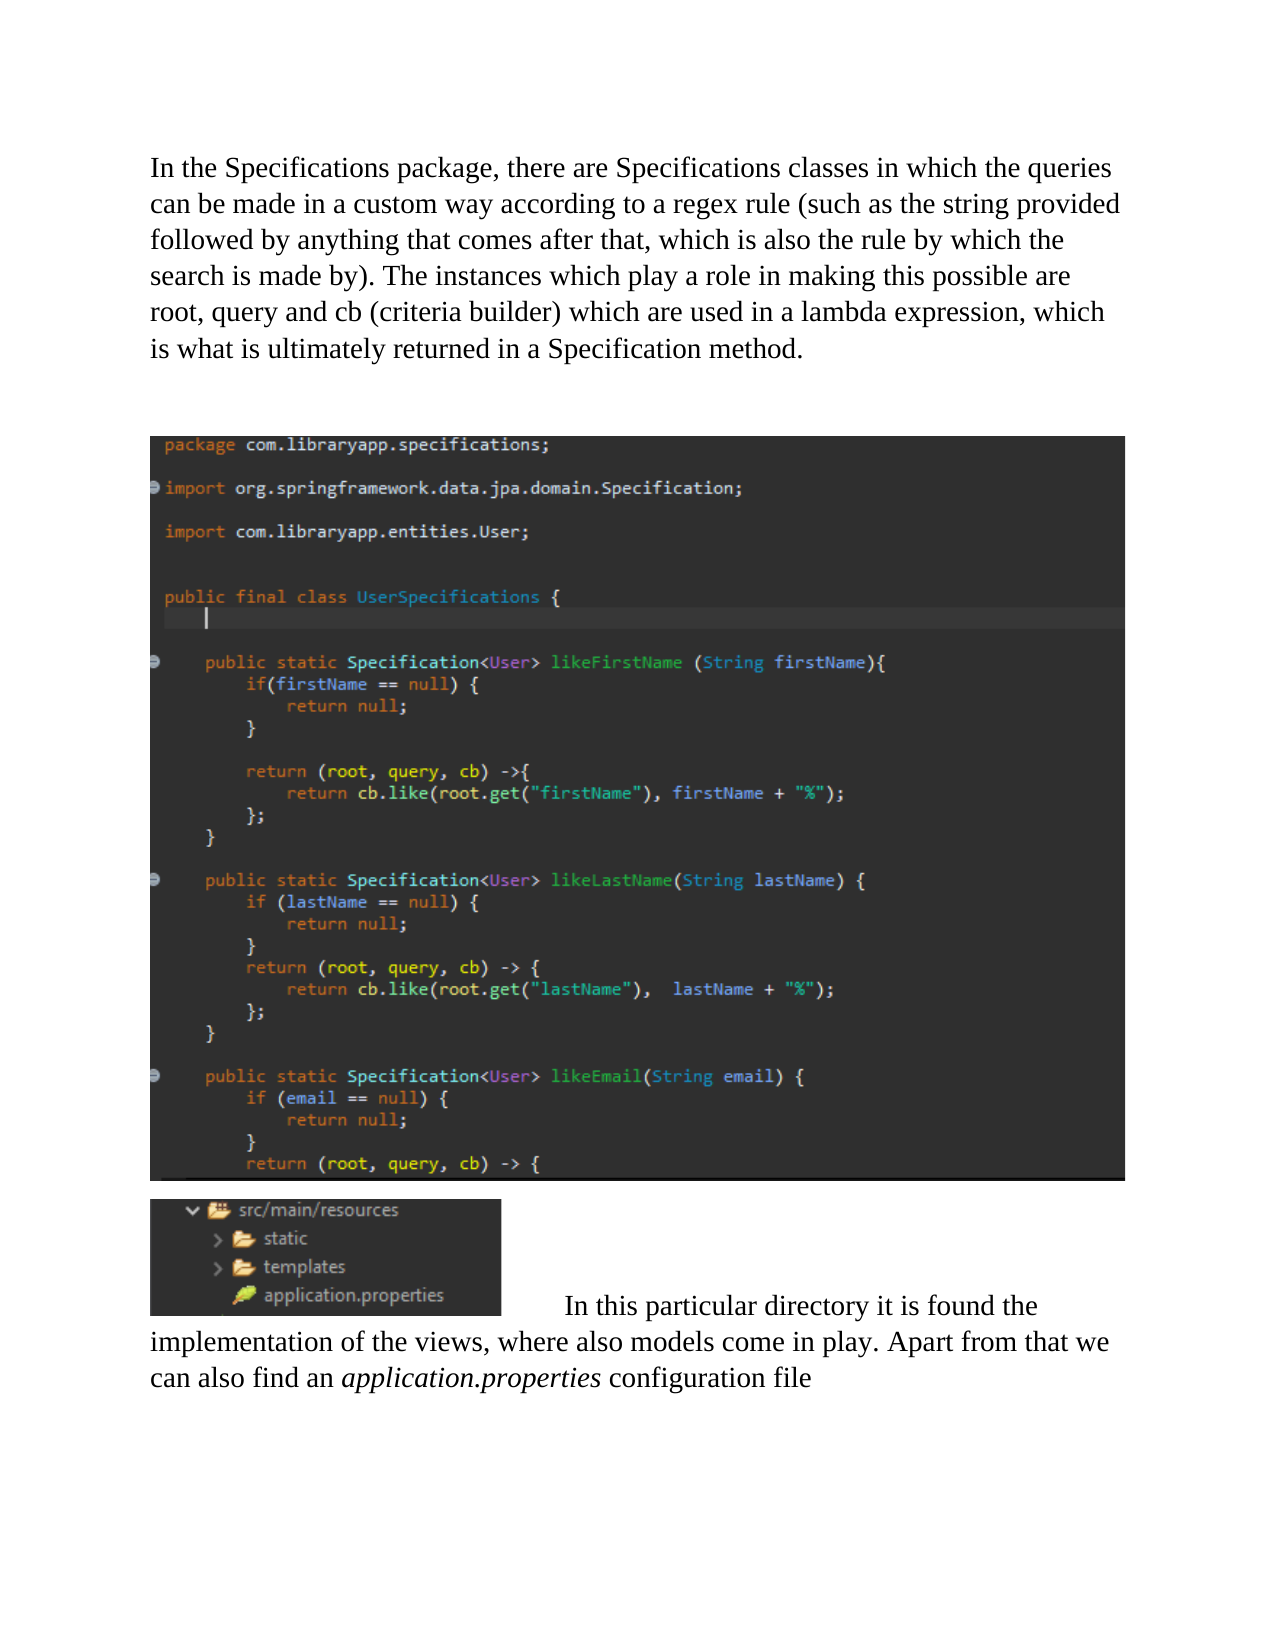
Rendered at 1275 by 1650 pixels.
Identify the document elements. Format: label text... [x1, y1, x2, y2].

text In this particular directory it is found the implementation of the views, where also models come in play. Apart from that we can also find an application.properties configuration file [150, 1199, 1125, 1394]
picture [150, 1199, 502, 1316]
picture [150, 436, 1125, 1181]
text In the Specifications package, there are Specifications classes in which the queries can be made in a custom way according to a regex rule (such as the string provided followed by anything that comes after that, which is also the rule by which the search is made by). The instances which play a role in making this possible are root, query and cb (criteria builder) which are used in a lambda expression, which is what is ultimately returned in a Specification method. [150, 150, 1125, 364]
